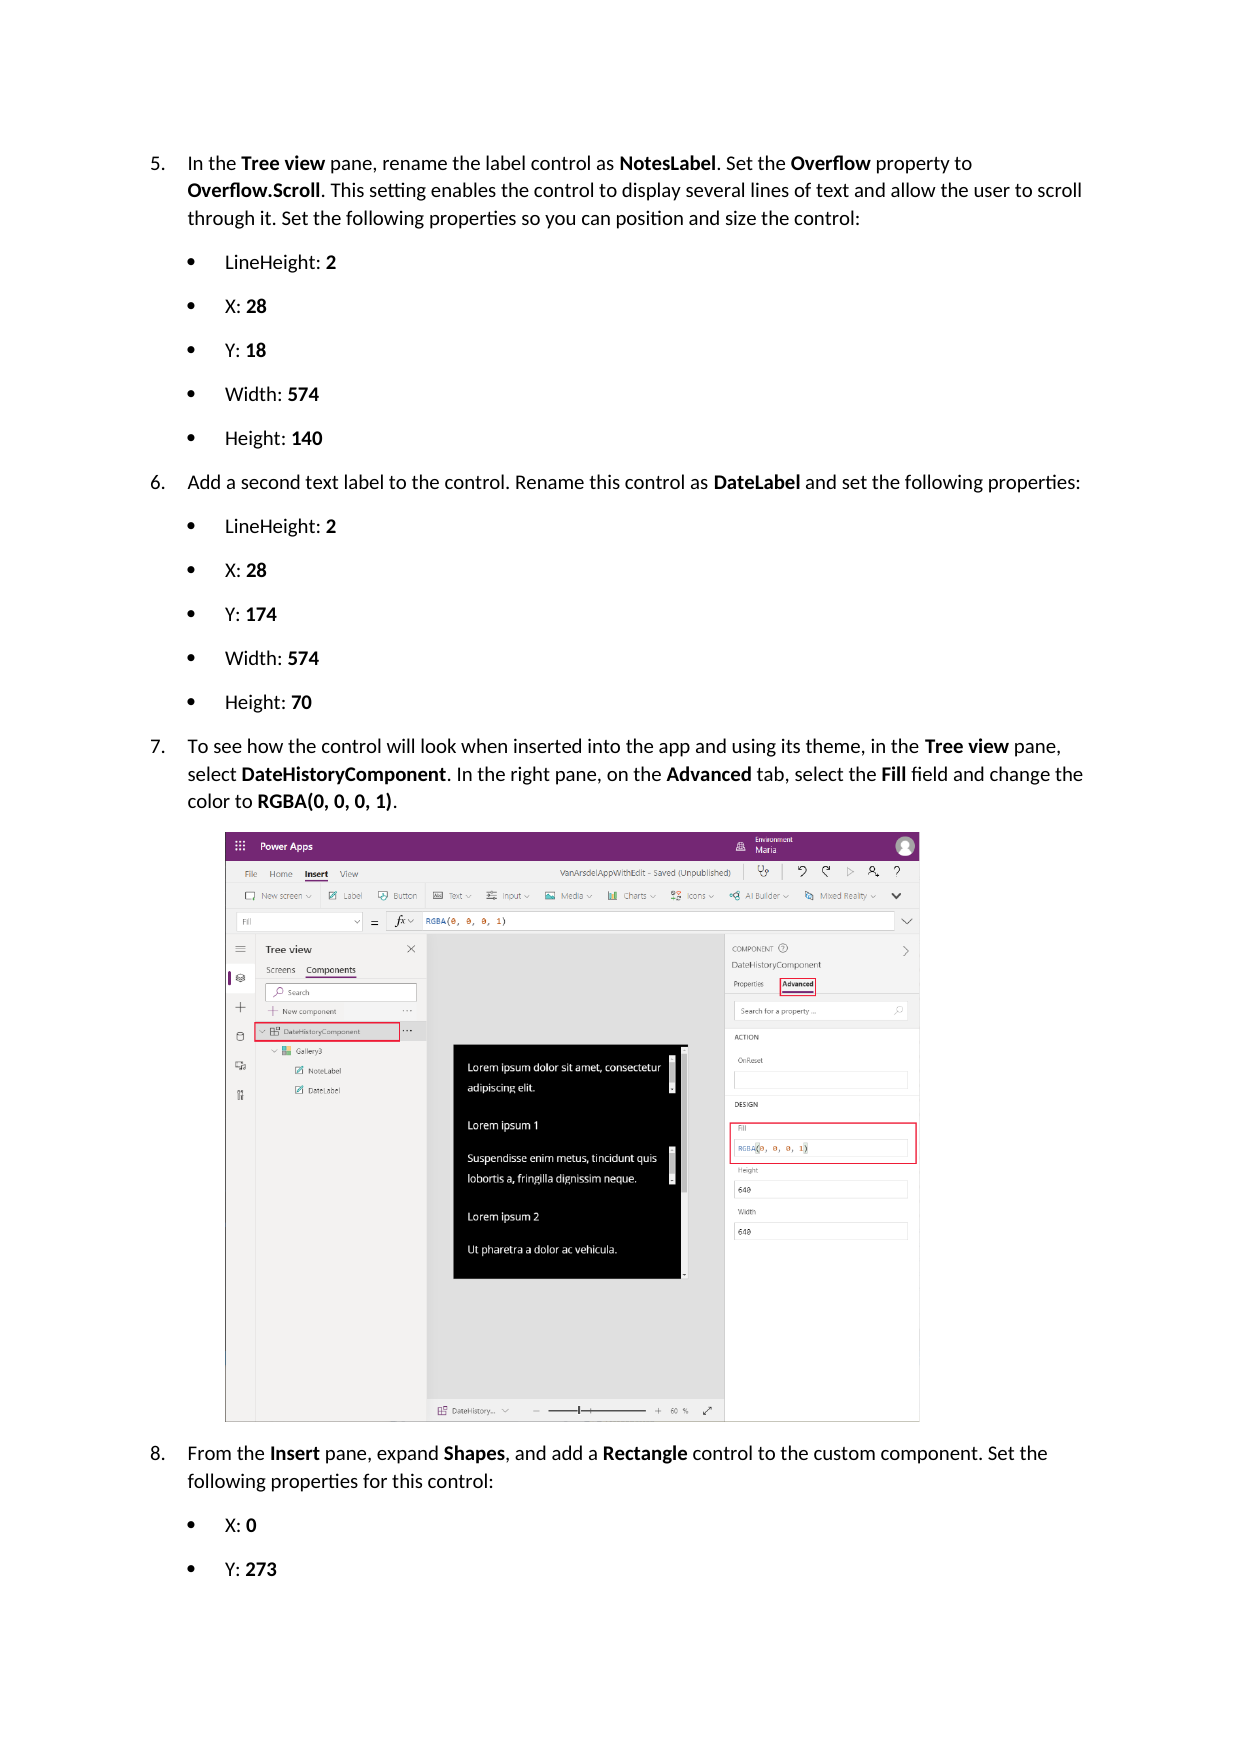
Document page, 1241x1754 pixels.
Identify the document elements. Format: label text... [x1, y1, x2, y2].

list To see how the control will look when inserted into the app and using its theme, in the Tree view pane, select DateHistoryComponent. In the right pane, on the Advanced tab, select the Fill field and change the color to RGBA(0, 0, 0, 1). [150, 733, 1090, 814]
list Y: 174 [187, 601, 1090, 627]
picture [225, 832, 920, 1422]
list Width: 574 [187, 381, 1090, 406]
list Add a second text label to the control. Rename this control as DateLabel and set the following properties: [150, 469, 1090, 494]
list Width: 574 [187, 645, 1090, 671]
list In the Tree view pane, rename the label control as NotesLabel. Set the Overflow property to Overflow.Scroll. This setting enables the control to display several lines of text and allow the user to scroll through it. Set the following properties so you can position and size the control: [150, 150, 1090, 230]
list Height: 70 [187, 689, 1090, 715]
list LineHeight: 2 [187, 249, 1090, 274]
list X: 28 [187, 293, 1090, 318]
list Y: 273 [187, 1556, 1090, 1582]
list Height: 140 [187, 425, 1090, 451]
list X: 28 [187, 557, 1090, 583]
list X: 0 [187, 1512, 1090, 1537]
list From the Insert pane, expand Shapes, and add a Rectangle control to the custom component. Set the following properties for this control: [150, 1441, 1090, 1493]
list LineHeight: 2 [187, 513, 1090, 539]
list Y: 18 [187, 337, 1090, 362]
